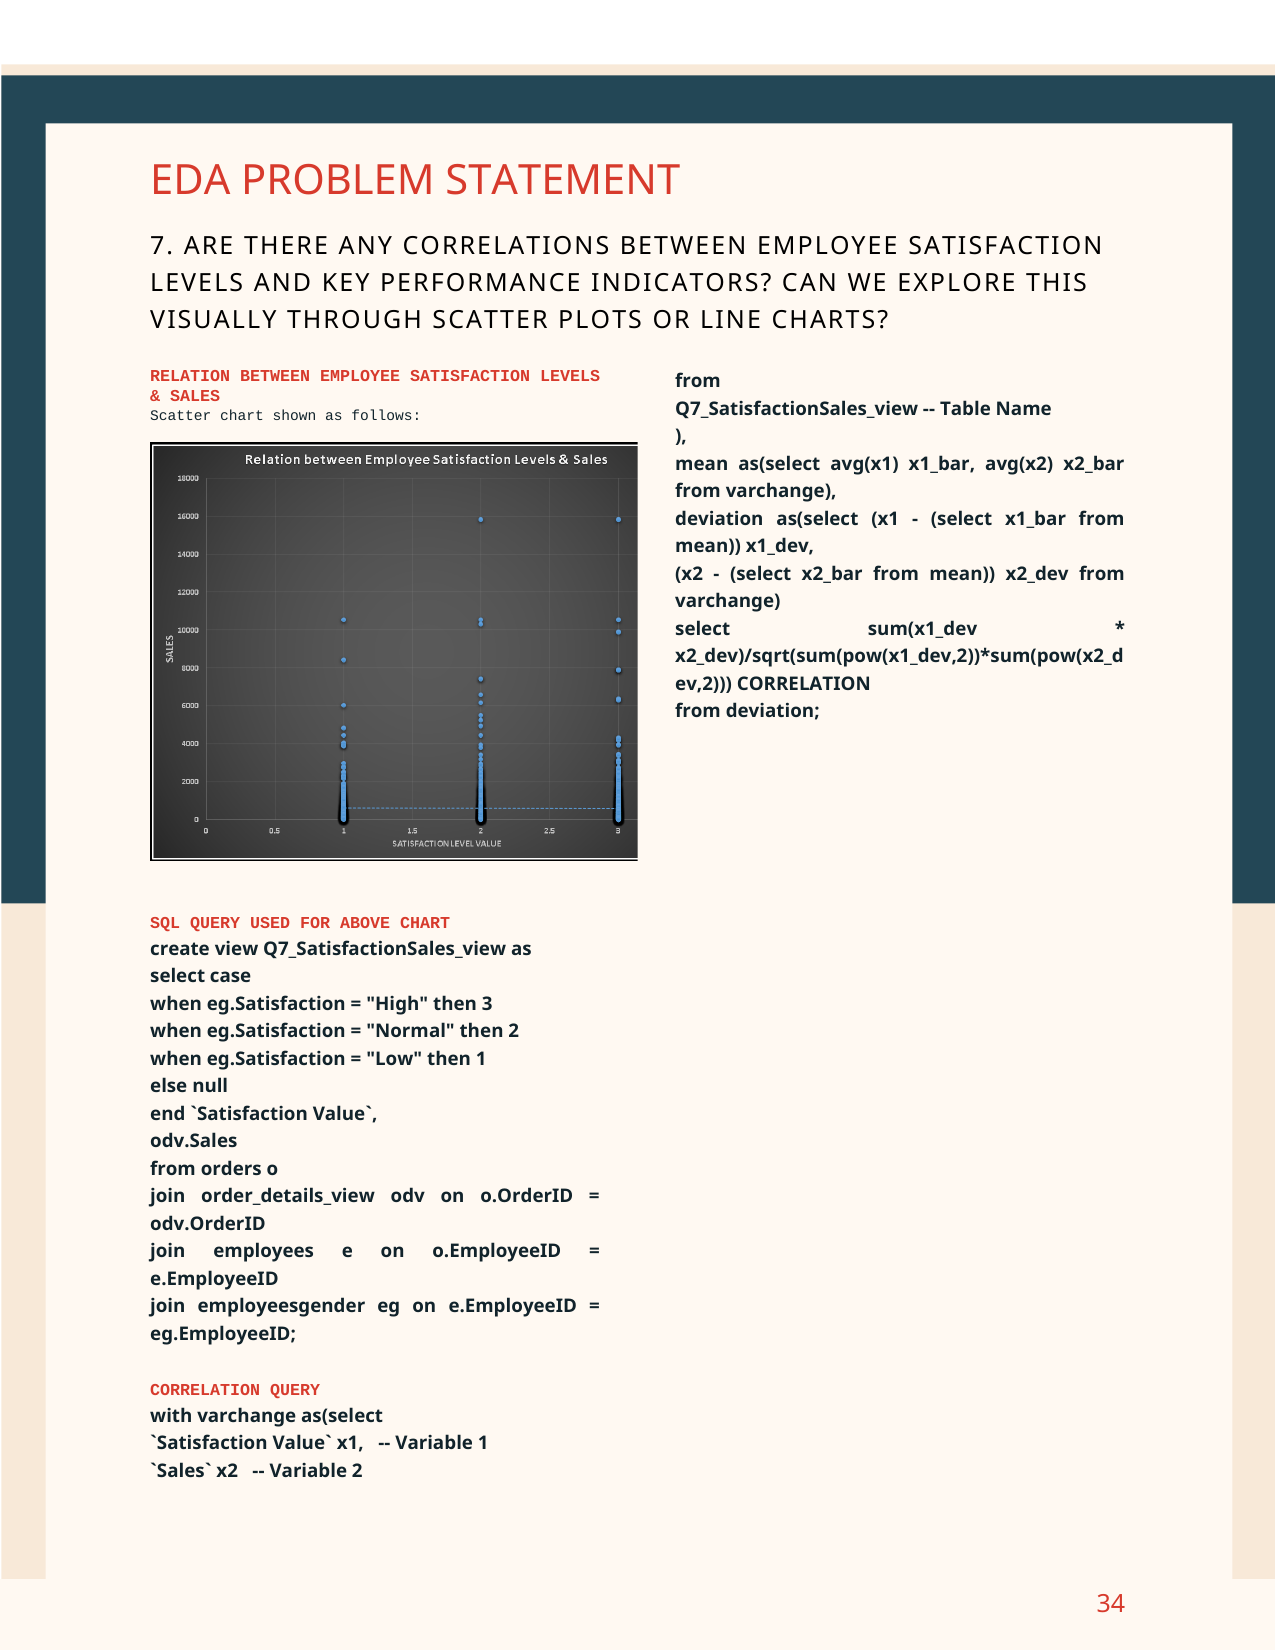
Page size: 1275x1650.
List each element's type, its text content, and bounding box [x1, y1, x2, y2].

text when eg.Satisfaction = "High" then 3 [150, 990, 600, 1015]
text deviation as(select (x1 - (select x1_bar from mean)) x1_dev, [675, 505, 1125, 558]
text when eg.Satisfaction = "Normal" then 2 [150, 1017, 600, 1043]
text from [675, 367, 1125, 393]
text join employees e on o.EmployeeID = e.EmployeeID [150, 1237, 600, 1290]
text `Sales` x2 -- Variable 2 [150, 1457, 600, 1483]
text join employeesgender eg on e.EmployeeID = eg.EmployeeID; [150, 1292, 600, 1345]
text mean as(select avg(x1) x1_bar, avg(x2) x2_bar from varchange), [675, 450, 1125, 503]
text SQL QUERY USED FOR ABOVE CHART [150, 914, 600, 933]
text end `Satisfaction Value`, [150, 1100, 600, 1125]
text join order_details_view odv on o.OrderID = odv.OrderID [150, 1182, 600, 1235]
text select sum(x1_dev * x2_dev)/sqrt(sum(pow(x1_dev,2))*sum(pow(x2_dev,2))) CORRELATION [675, 615, 1125, 695]
text RELATION BETWEEN EMPLOYEE SATISFACTION LEVELS & SALES [150, 367, 600, 407]
text else null [150, 1072, 600, 1098]
text when eg.Satisfaction = "Low" then 1 [150, 1045, 600, 1070]
text create view Q7_SatisfactionSales_view as [150, 935, 600, 960]
picture [150, 442, 638, 861]
text EDA PROBLEM STATEMENT [150, 150, 1125, 207]
text Scatter chart shown as follows: [150, 408, 600, 424]
text CORRELATION QUERY [150, 1382, 600, 1401]
text with varchange as(select [150, 1402, 600, 1428]
text from orders o [150, 1155, 600, 1180]
text Q7_SatisfactionSales_view -- Table Name [675, 395, 1125, 420]
text 7. Are there any correlations between employee satisfaction levels and key performance indicators? Can we explore this visually through scatter plots or line charts? [150, 228, 1125, 336]
text (x2 - (select x2_bar from mean)) x2_dev from varchange) [675, 560, 1125, 613]
text from deviation; [675, 697, 1125, 723]
text ), [675, 422, 1125, 448]
text select case [150, 962, 600, 988]
text odv.Sales [150, 1127, 600, 1153]
text `Satisfaction Value` x1, -- Variable 1 [150, 1429, 600, 1455]
